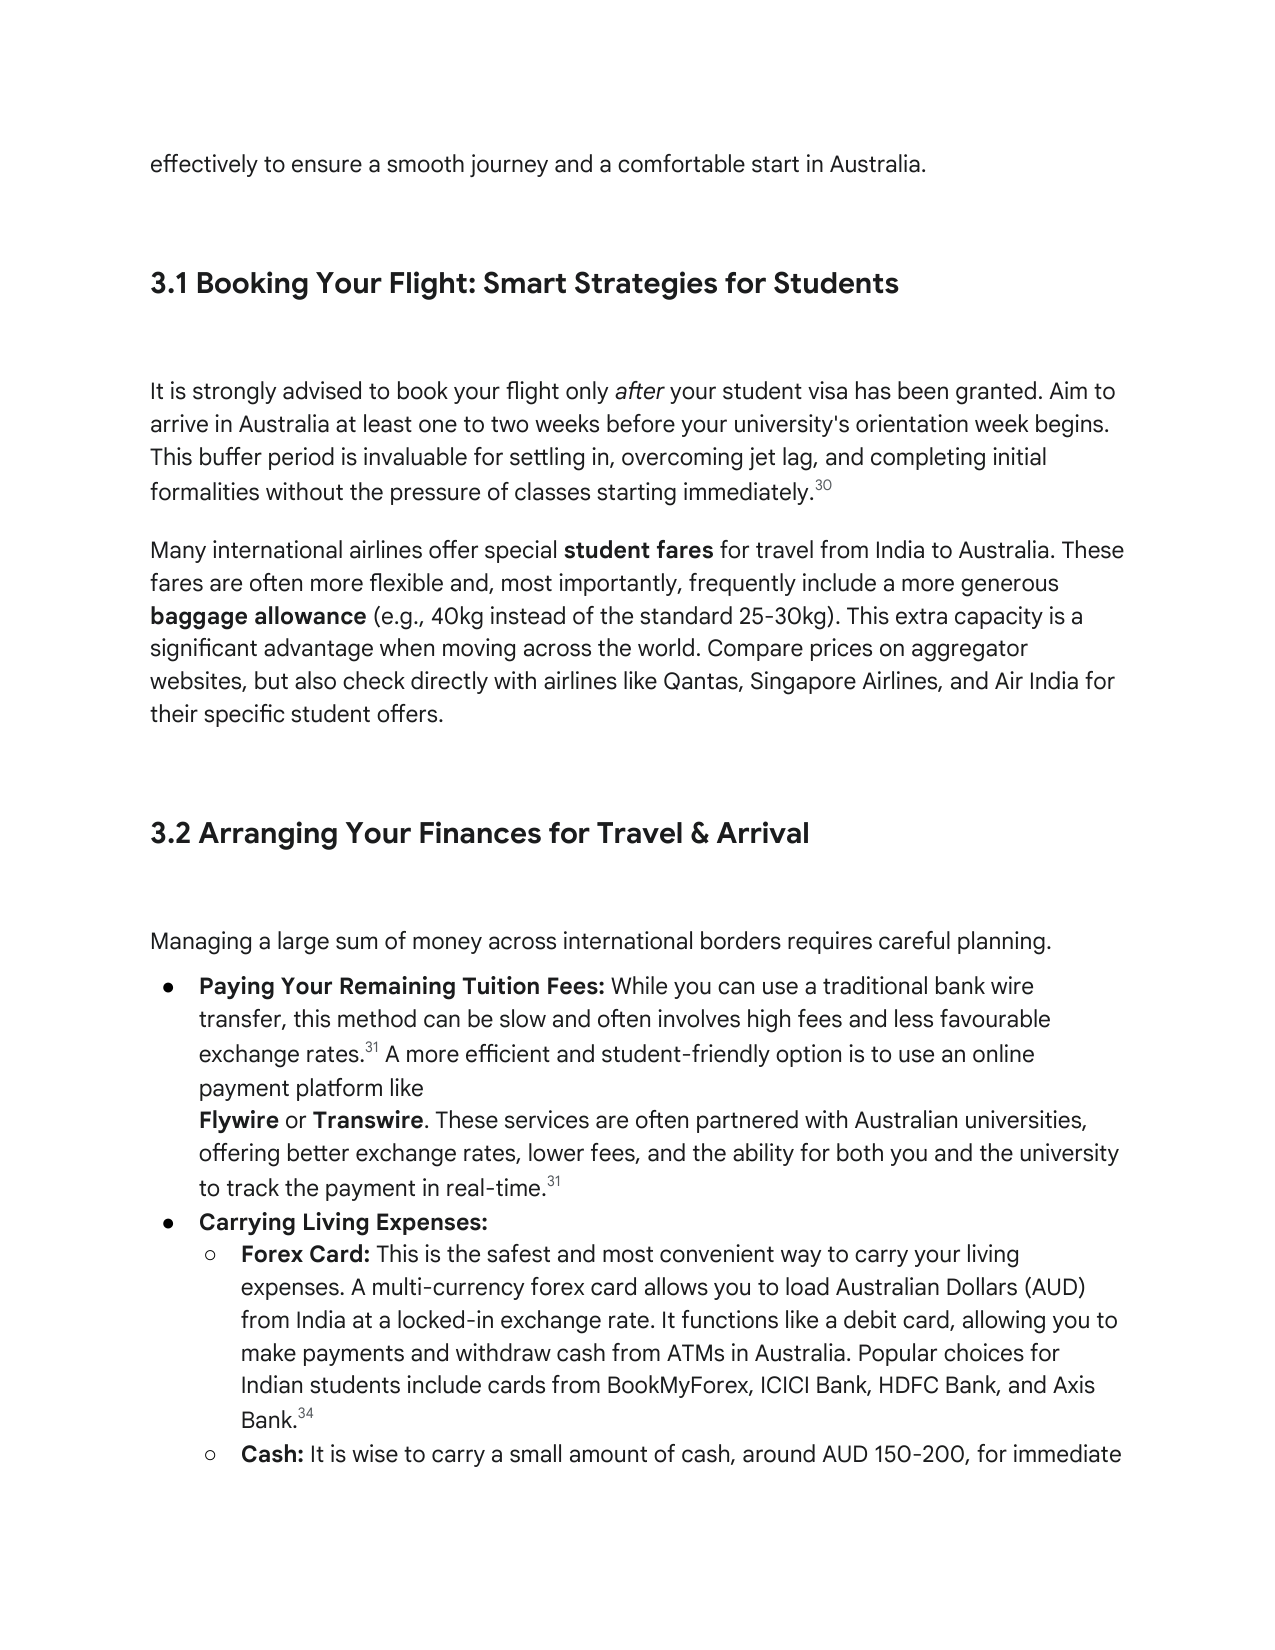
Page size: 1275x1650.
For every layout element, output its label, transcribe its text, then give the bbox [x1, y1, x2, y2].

text It is strongly advised to book your flight only after your student visa has been granted. Aim to arrive in Australia at least one to two weeks before your university's orientation week begins. This buffer period is invaluable for settling in, overcoming jet lag, and completing initial formalities without the pressure of classes starting immediately.30 [150, 377, 1125, 507]
list Carrying Living Expenses: [161, 1208, 1125, 1237]
subtitle 3.1 Booking Your Flight: Smart Strategies for Students [150, 265, 1125, 302]
subtitle 3.2 Arranging Your Finances for Travel & Arrival [150, 816, 1125, 852]
text Many international airlines offer special student fares for travel from India to Australia. These fares are often more flexible and, most importantly, frequently include a more generous baggage allowance (e.g., 40kg instead of the standard 25-30kg). This extra capacity is a significant advantage when moving across the world. Compare prices on aggregator websites, but also check directly with airlines like Qantas, Singapore Airlines, and Air India for their specific student offers. [150, 537, 1125, 729]
list Paying Your Remaining Tuition Fees: While you can use a traditional bank wire transfer, this method can be slow and often involves high fees and less favourable exchange rates.31 A more efficient and student-friendly option is to use an online payment platform like Flywire or Transwire. These services are often partnered with Australian universities, offering better exchange rates, lower fees, and the ability for both you and the university to track the payment in real-time.31 [161, 973, 1125, 1204]
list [203, 1440, 1125, 1469]
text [150, 150, 1125, 179]
text Managing a large sum of money across international borders requires careful planning. [150, 927, 1125, 956]
list Forex Card: This is the safest and most convenient way to carry your living expenses. A multi-currency forex card allows you to load Australian Dollars (AUD) from India at a locked-in exchange rate. It functions like a debit card, allowing you to make payments and withdraw cash from ATMs in Australia. Popular choices for Indian students include cards from BookMyForex, ICICI Bank, HDFC Bank, and Axis Bank.34 [203, 1241, 1125, 1436]
